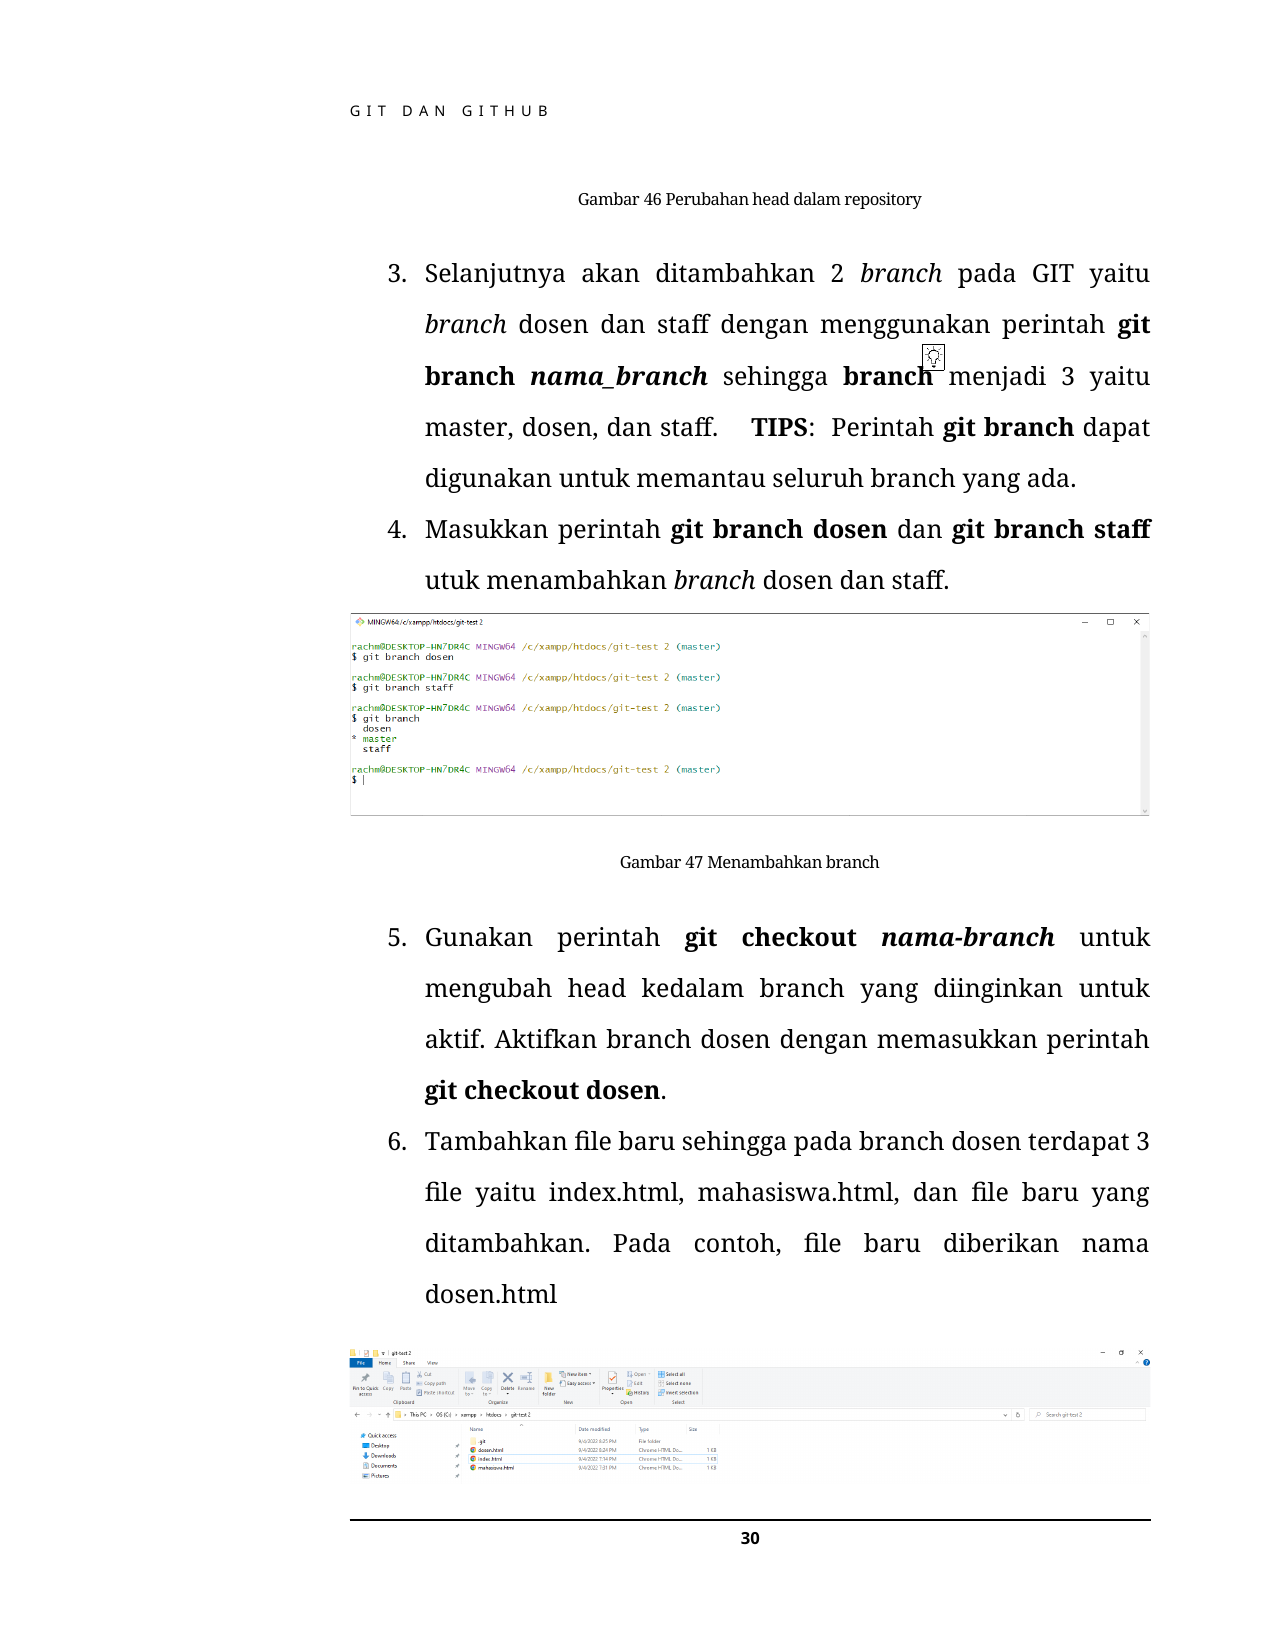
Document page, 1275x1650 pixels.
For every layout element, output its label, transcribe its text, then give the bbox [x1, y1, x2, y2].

picture [923, 345, 944, 370]
text Gambar 47 Menambahkan branch [349, 851, 1151, 873]
text Gambar 46 Perubahan head dalam repository [349, 187, 1151, 210]
list Selanjutnya akan ditambahkan 2 branch pada GIT yaitu branch dosen dan staff dengan menggunakan perintah git branch nama_branch sehingga branch menjadi 3 yaitu master, dosen, dan staff. TIPS: Perintah git branch dapat digunakan untuk memantau seluruh branch yang ada. [387, 256, 1151, 494]
list Tambahkan file baru sehingga pada branch dosen terdapat 3 file yaitu index.html, mahasiswa.html, dan file baru yang ditambahkan. Pada contoh, file baru diberikan nama dosen.html [387, 1123, 1151, 1311]
picture [350, 613, 1150, 816]
list Masukkan perintah git branch dosen dan git branch staff utuk menambahkan branch dosen dan staff. [387, 511, 1151, 596]
picture [349, 1348, 1151, 1484]
list Gunakan perintah git checkout nama-branch untuk mengubah head kedalam branch yang diinginkan untuk aktif. Aktifkan branch dosen dengan memasukkan perintah git checkout dosen. [387, 919, 1151, 1106]
